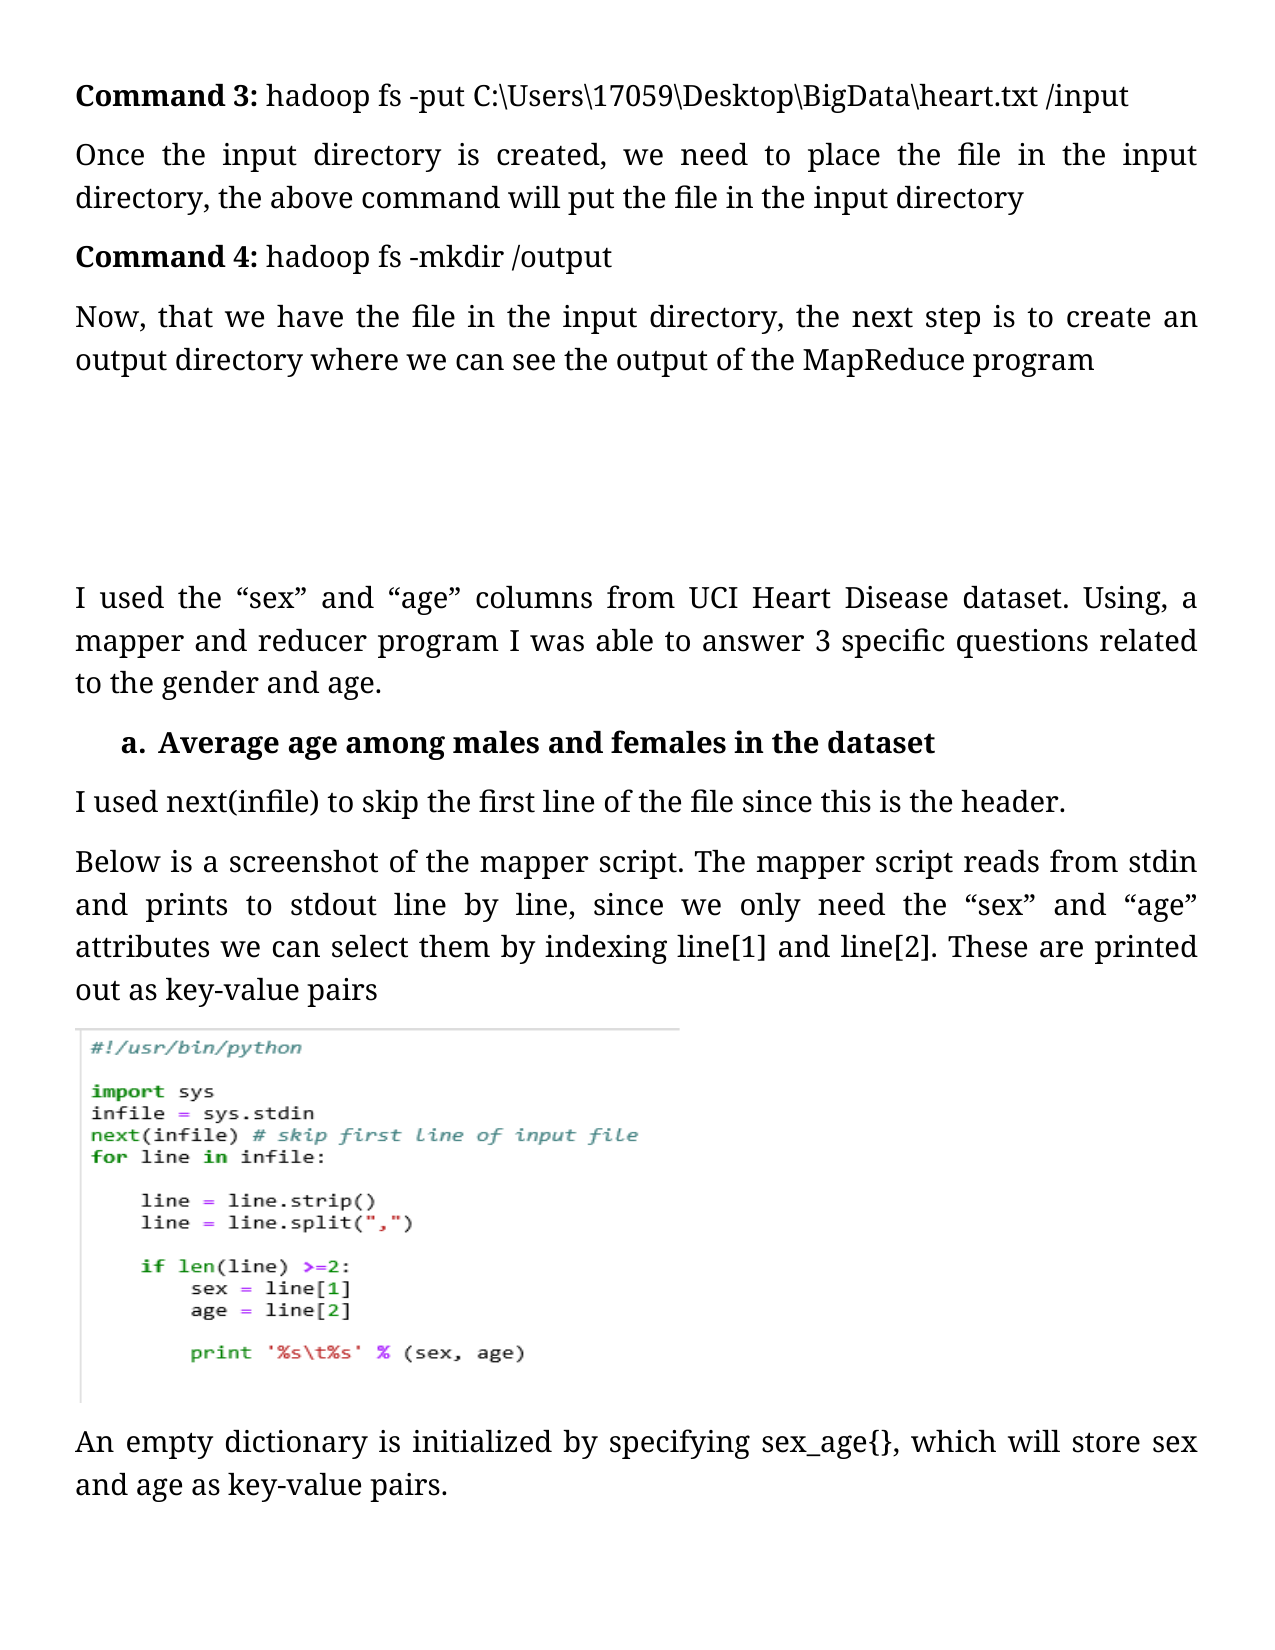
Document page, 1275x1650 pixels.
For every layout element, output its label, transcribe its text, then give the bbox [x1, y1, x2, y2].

picture [75, 1028, 680, 1403]
text Below is a screenshot of the mapper script. The mapper script reads from stdin and prints to stdout line by line, since we only need the “sex” and “age” attributes we can select them by indexing line[1] and line[2]. These are printed out as key-value pairs [75, 841, 1200, 1009]
list Average age among males and females in the dataset [120, 722, 1200, 762]
text An empty dictionary is initialized by specifying sex_age{}, which will store sex and age as key-value pairs. [75, 1421, 1200, 1504]
text Command 3: hadoop fs -put C:\Users\17059\Desktop\BigData\heart.txt /input [75, 75, 1200, 115]
text Once the input directory is created, we need to place the file in the input directory, the above command will put the file in the input directory [75, 134, 1200, 217]
text Command 4: hadoop fs -mkdir /output [75, 237, 1200, 276]
text I used the “sex” and “age” columns from UCI Heart Disease dataset. Using, a mapper and reducer program I was able to answer 3 specific questions related to the gender and age. [75, 577, 1200, 702]
text I used next(infile) to skip the first line of the file since this is the header. [75, 782, 1200, 821]
text Now, that we have the file in the input directory, the next step is to create an output directory where we can see the output of the MapReduce program [75, 296, 1200, 379]
